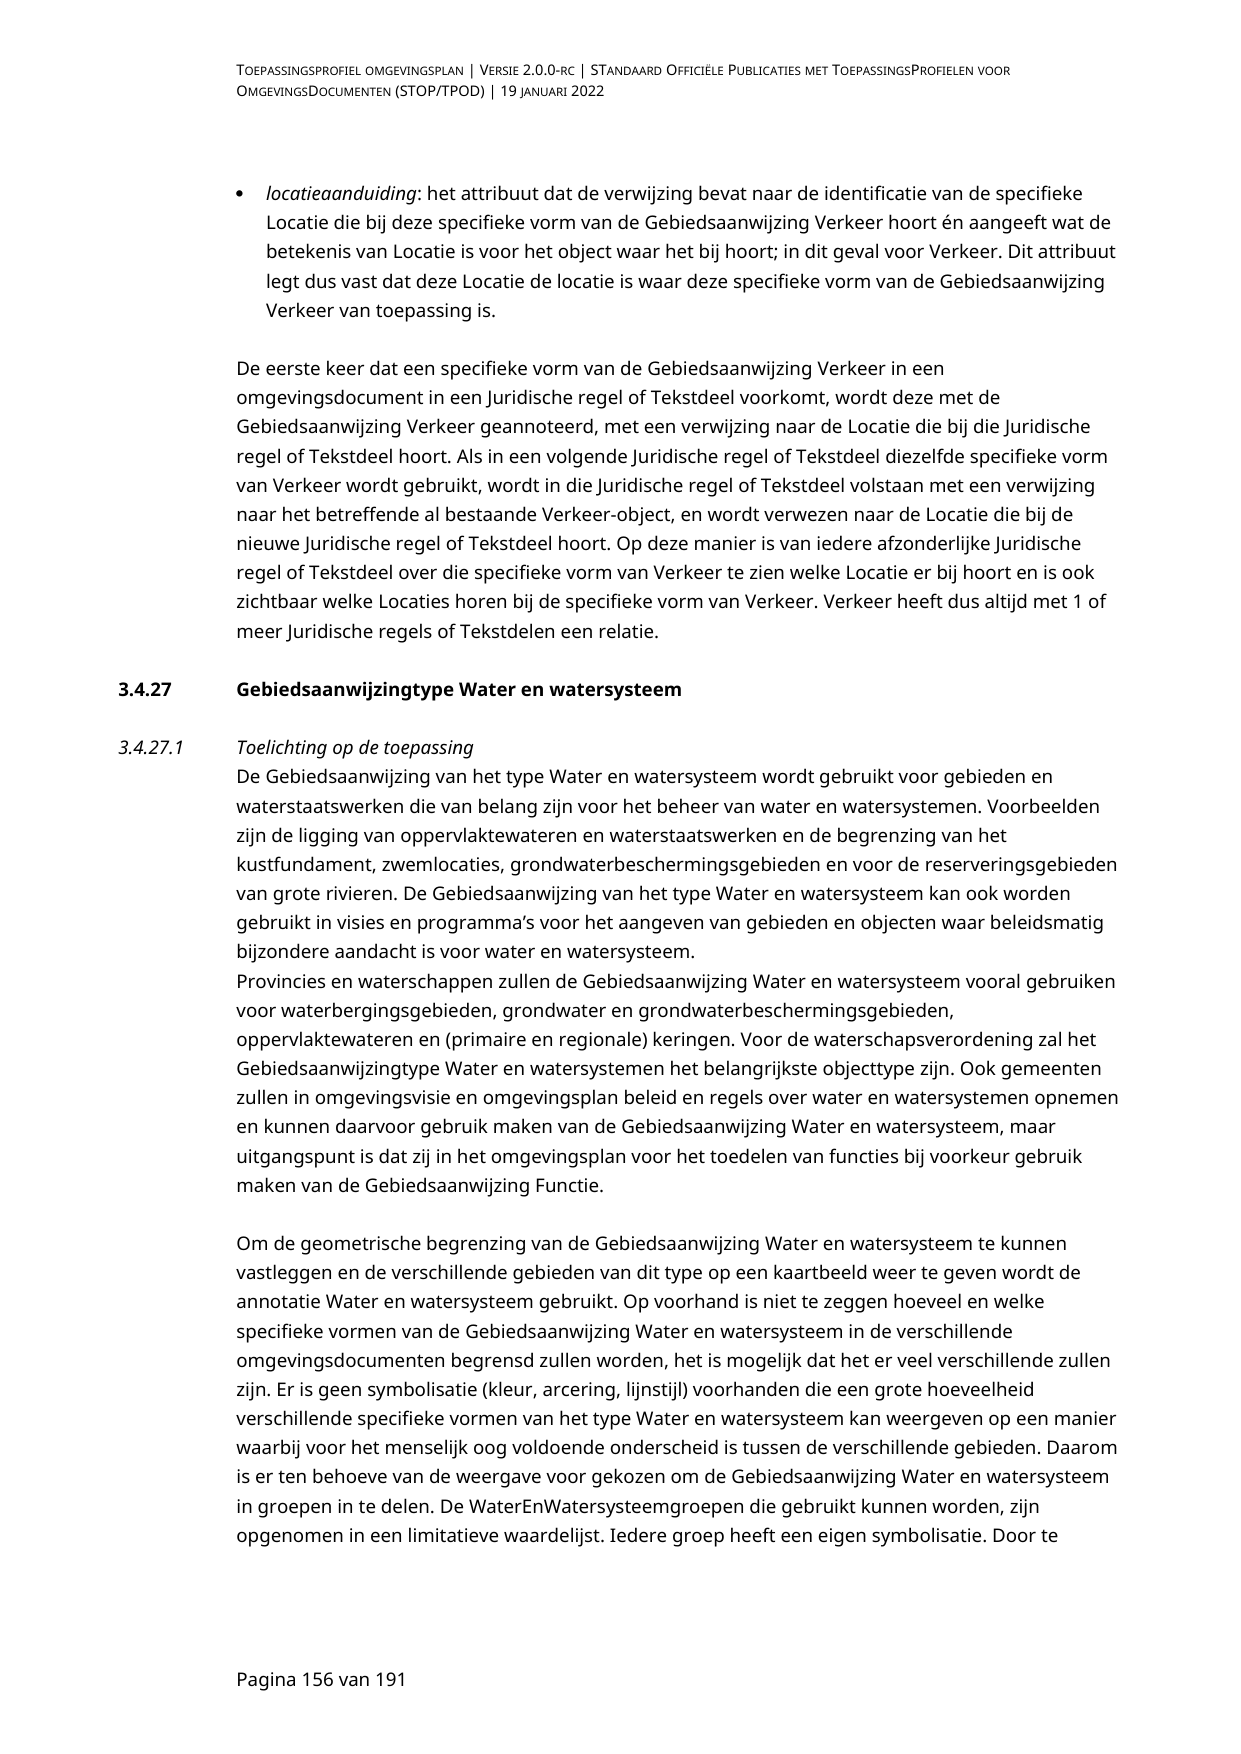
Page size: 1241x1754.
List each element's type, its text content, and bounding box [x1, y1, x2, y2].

text Provincies en waterschappen zullen de Gebiedsaanwijzing Water en watersysteem vooral gebruiken voor waterbergingsgebieden, grondwater en grondwaterbeschermingsgebieden, oppervlaktewateren en (primaire en regionale) keringen. Voor de waterschapsverordening zal het Gebiedsaanwijzingtype Water en watersystemen het belangrijkste objecttype zijn. Ook gemeenten zullen in omgevingsvisie en omgevingsplan beleid en regels over water en watersystemen opnemen en kunnen daarvoor gebruik maken van de Gebiedsaanwijzing Water en watersysteem, maar uitgangspunt is dat zij in het omgevingsplan voor het toedelen van functies bij voorkeur gebruik maken van de Gebiedsaanwijzing Functie. [236, 965, 1122, 1198]
subtitle Toelichting op de toepassing [118, 731, 1122, 761]
subtitle Gebiedsaanwijzingtype Water en watersysteem [118, 673, 1122, 702]
text locatieaanduiding: het attribuut dat de verwijzing bevat naar de identificatie van de specifieke Locatie die bij deze specifieke vorm van de Gebiedsaanwijzing Verkeer hoort én aangeeft wat de betekenis van Locatie is voor het object waar het bij hoort; in dit geval voor Verkeer. Dit attribuut legt dus vast dat deze Locatie de locatie is waar deze specifieke vorm van de Gebiedsaanwijzing Verkeer van toepassing is. [236, 177, 1122, 323]
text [236, 1227, 1122, 1548]
text De eerste keer dat een specifieke vorm van de Gebiedsaanwijzing Verkeer in een omgevingsdocument in een Juridische regel of Tekstdeel voorkomt, wordt deze met de Gebiedsaanwijzing Verkeer geannoteerd, met een verwijzing naar de Locatie die bij die Juridische regel of Tekstdeel hoort. Als in een volgende Juridische regel of Tekstdeel diezelfde specifieke vorm van Verkeer wordt gebruikt, wordt in die Juridische regel of Tekstdeel volstaan met een verwijzing naar het betreffende al bestaande Verkeer-object, en wordt verwezen naar de Locatie die bij de nieuwe Juridische regel of Tekstdeel hoort. Op deze manier is van iedere afzonderlijke Juridische regel of Tekstdeel over die specifieke vorm van Verkeer te zien welke Locatie er bij hoort en is ook zichtbaar welke Locaties horen bij de specifieke vorm van Verkeer. Verkeer heeft dus altijd met 1 of meer Juridische regels of Tekstdelen een relatie. [236, 352, 1122, 644]
text De Gebiedsaanwijzing van het type Water en watersysteem wordt gebruikt voor gebieden en waterstaatswerken die van belang zijn voor het beheer van water en watersystemen. Voorbeelden zijn de ligging van oppervlaktewateren en waterstaatswerken en de begrenzing van het kustfundament, zwemlocaties, grondwaterbeschermingsgebieden en voor de reserveringsgebieden van grote rivieren. De Gebiedsaanwijzing van het type Water en watersysteem kan ook worden gebruikt in visies en programma’s voor het aangeven van gebieden en objecten waar beleidsmatig bijzondere aandacht is voor water en watersysteem. [236, 761, 1122, 965]
